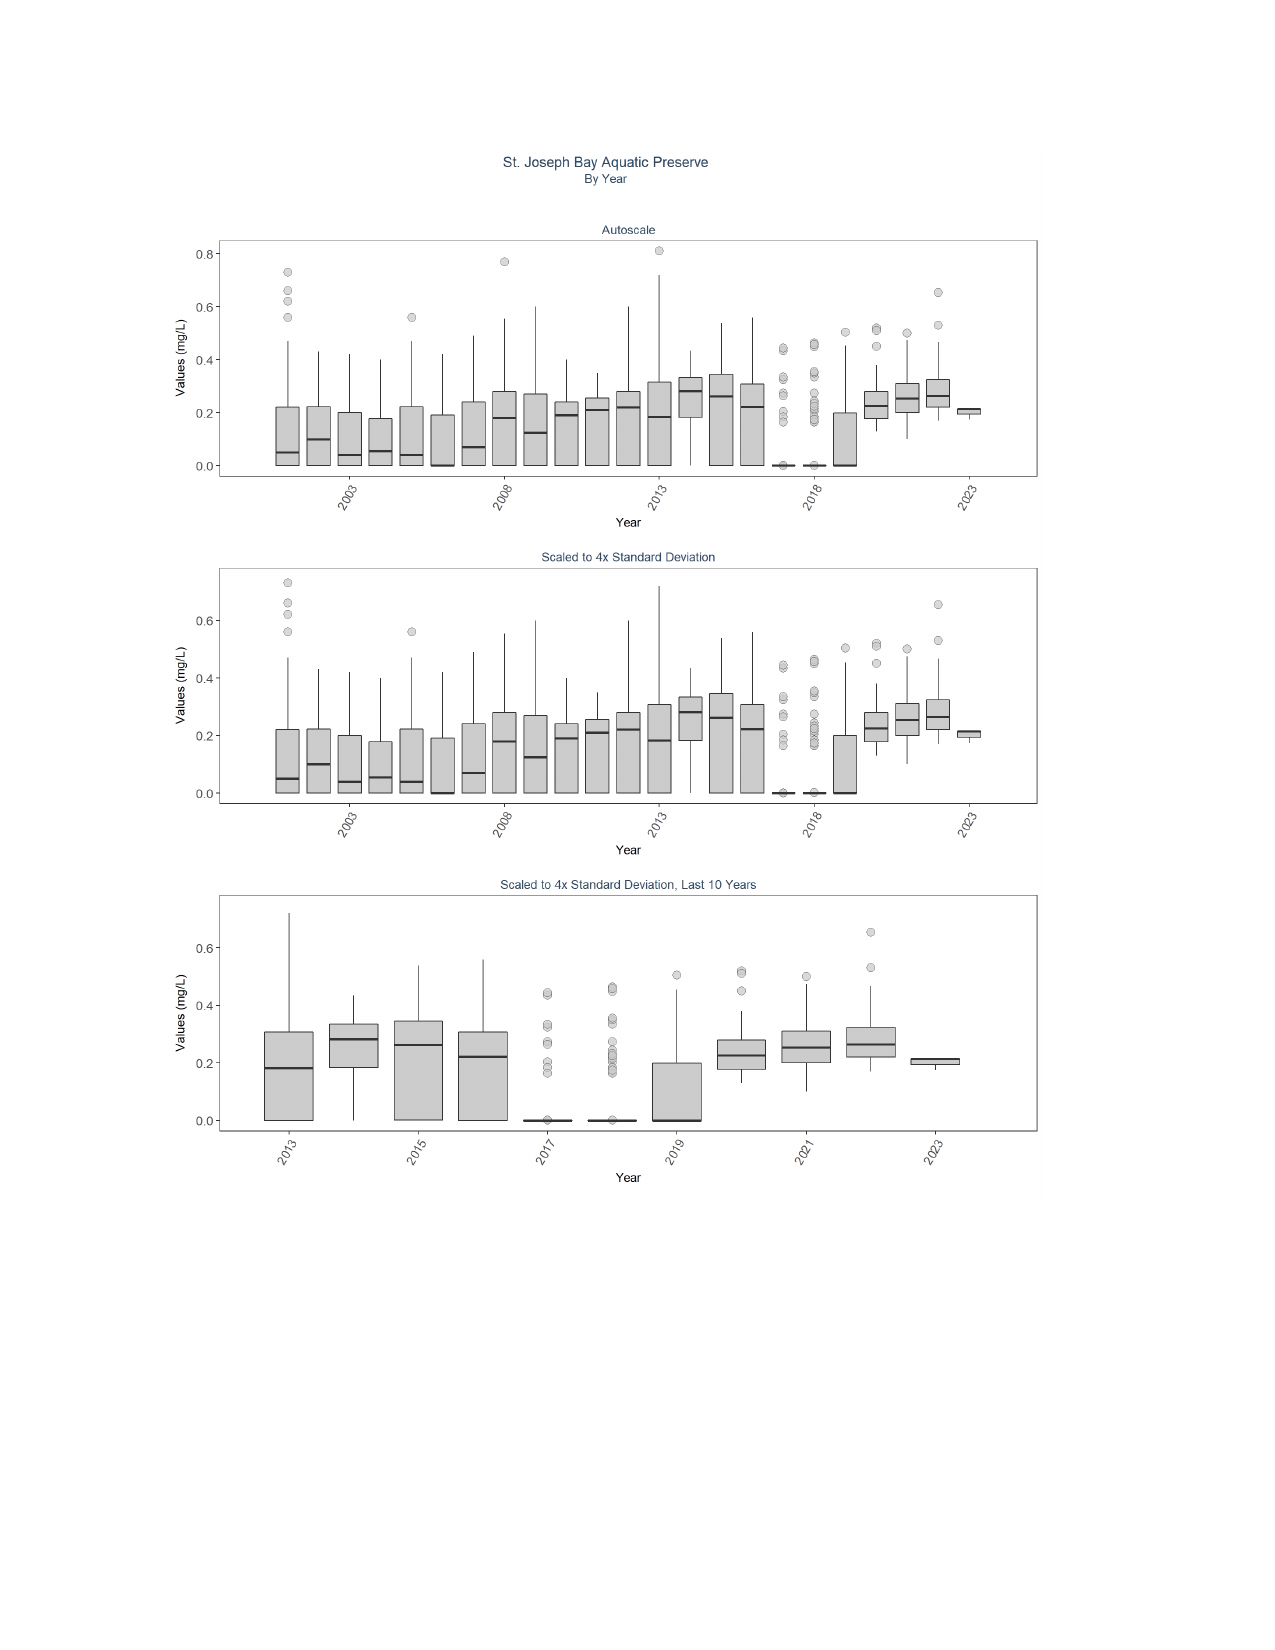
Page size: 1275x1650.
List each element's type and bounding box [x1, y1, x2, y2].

picture [168, 150, 1044, 1200]
